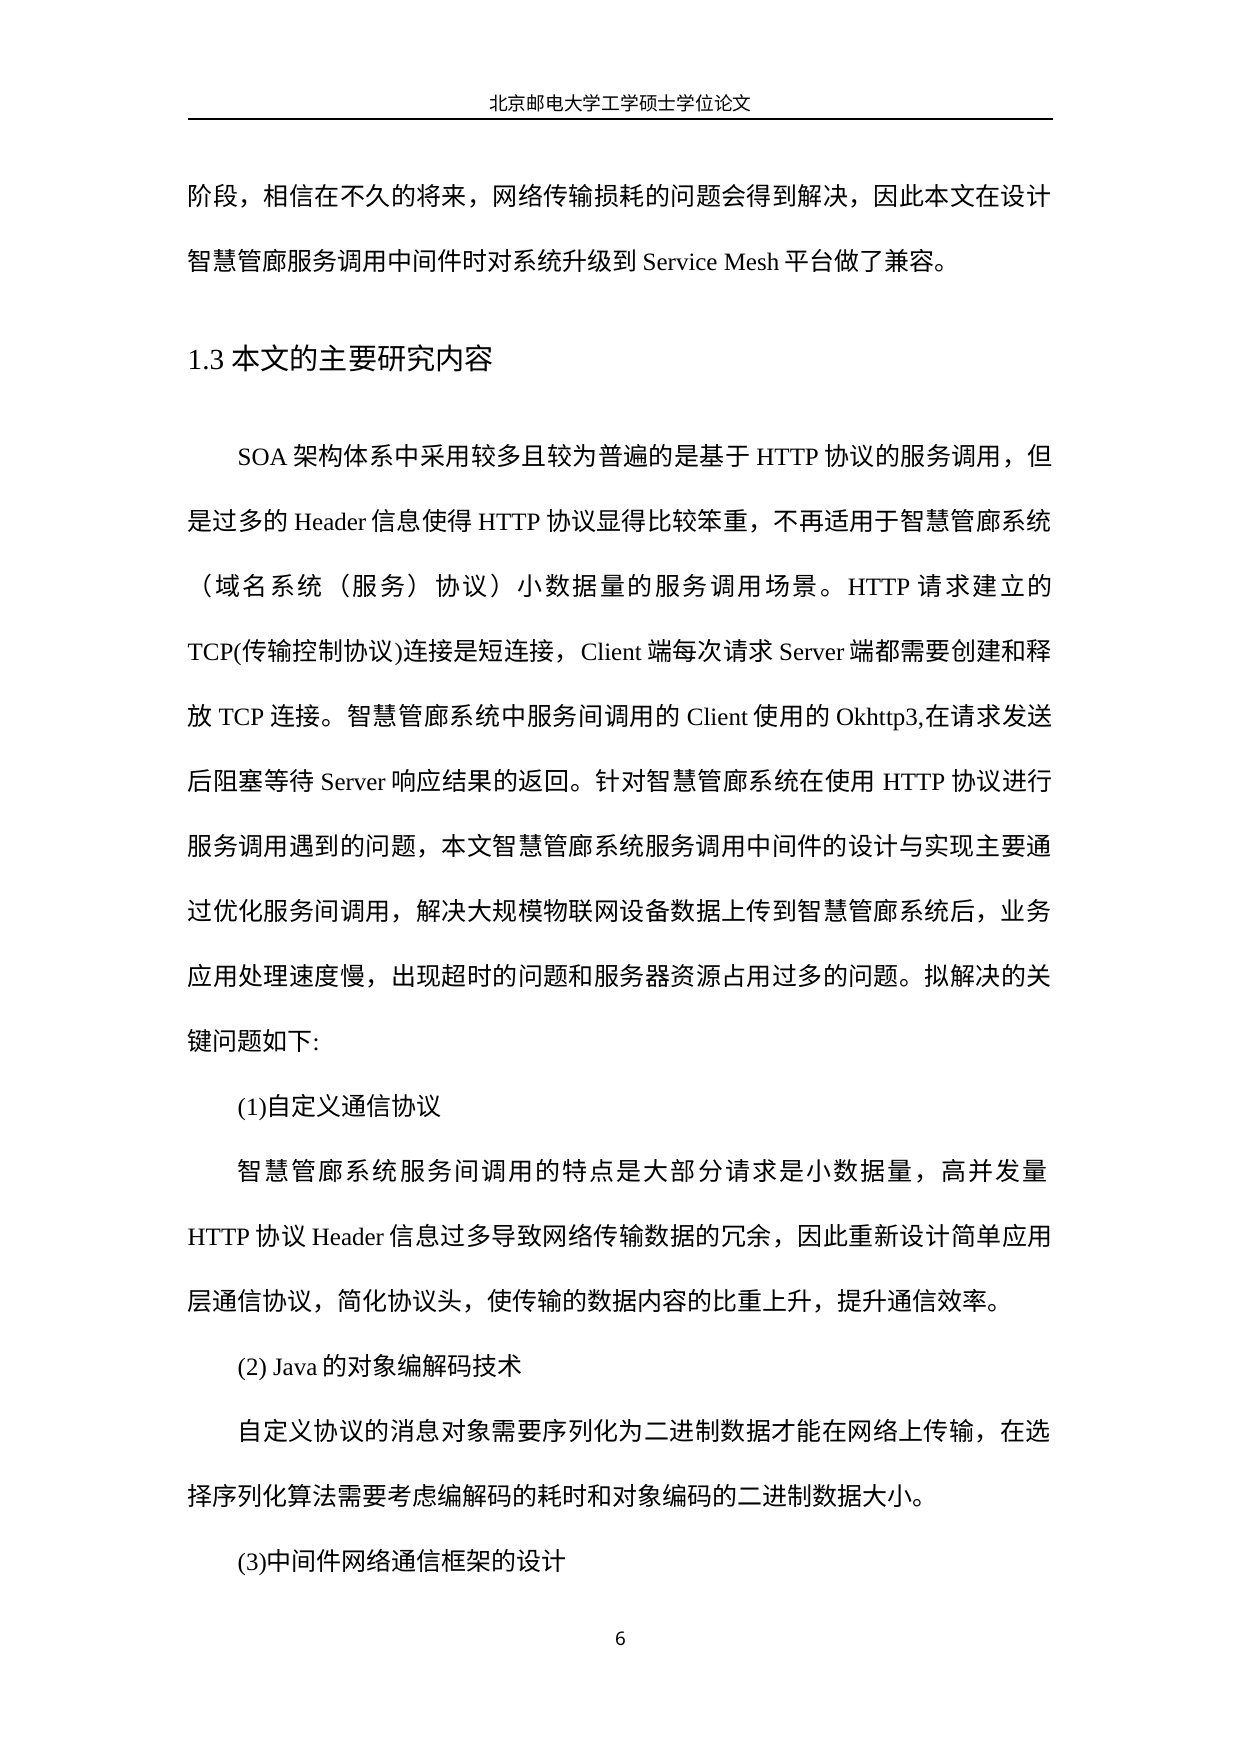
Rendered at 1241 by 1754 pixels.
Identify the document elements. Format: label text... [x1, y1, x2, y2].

text 智慧管廊系统服务间调用的特点是大部分请求是小数据量，高并发量。HTTP协议Header信息过多导致网络传输数据的冗余，因此重新设计简单应用层通信协议，简化协议头，使传输的数据内容的比重上升，提升通信效率。 [187, 1137, 1053, 1332]
text (1)自定义通信协议 [187, 1072, 1053, 1137]
text SOA架构体系中采用较多且较为普遍的是基于HTTP协议的服务调用，但是过多的Header信息使得HTTP协议显得比较笨重，不再适用于智慧管廊系统（域名系统（服务）协议）小数据量的服务调用场景。HTTP请求建立的TCP(传输控制协议)连接是短连接，Client端每次请求Server端都需要创建和释放TCP连接。智慧管廊系统中服务间调用的Client使用的Okhttp3,在请求发送后阻塞等待Server响应结果的返回。针对智慧管廊系统在使用HTTP协议进行服务调用遇到的问题，本文智慧管廊系统服务调用中间件的设计与实现主要通过优化服务间调用，解决大规模物联网设备数据上传到智慧管廊系统后，业务应用处理速度慢，出现超时的问题和服务器资源占用过多的问题。拟解决的关键问题如下: [187, 422, 1053, 1072]
text 自定义协议的消息对象需要序列化为二进制数据才能在网络上传输，在选择序列化算法需要考虑编解码的耗时和对象编码的二进制数据大小。 [187, 1397, 1053, 1527]
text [187, 162, 1053, 292]
text (3)中间件网络通信框架的设计 [187, 1527, 1053, 1592]
text 1.3 本文的主要研究内容 [187, 324, 1053, 389]
text (2) Java的对象编解码技术 [187, 1332, 1053, 1397]
